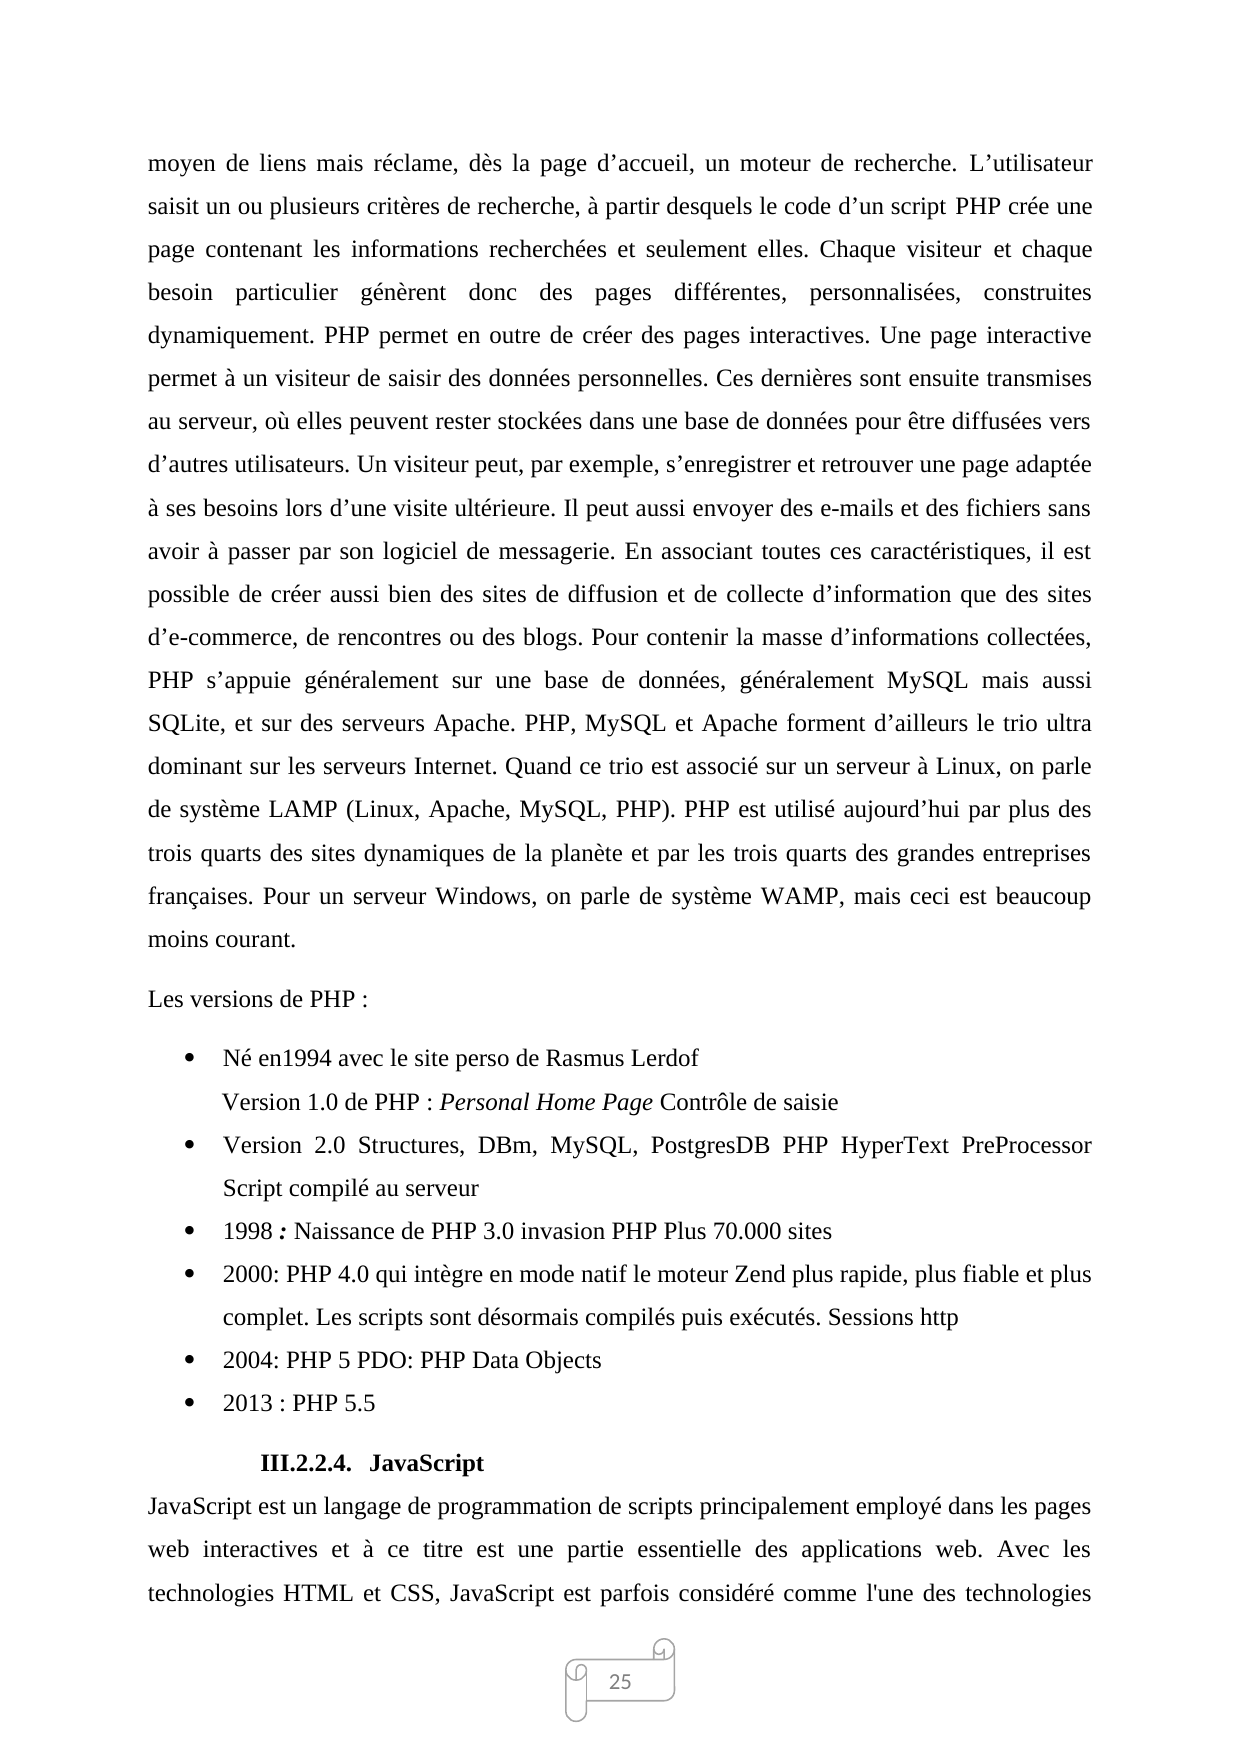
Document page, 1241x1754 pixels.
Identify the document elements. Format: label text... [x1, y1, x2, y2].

list 1998 : Naissance de PHP 3.0 invasion PHP Plus 70.000 sites [185, 1216, 1093, 1245]
list 2004: PHP 5 PDO: PHP Data Objects [185, 1345, 1093, 1374]
list 2000: PHP 4.0 qui intègre en mode natif le moteur Zend plus rapide, plus fiable et plus complet. Les scripts sont désormais compilés puis exécutés. Sessions http [185, 1259, 1093, 1331]
text Version 1.0 de PHP : Personal Home Page Contrôle de saisie [148, 1087, 1093, 1115]
text Les versions de PHP : [148, 984, 1093, 1012]
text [148, 148, 1093, 953]
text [148, 1491, 1093, 1606]
list Version 2.0 Structures, DBm, MySQL, PostgresDB PHP HyperText PreProcessor Script compilé au serveur [185, 1130, 1093, 1202]
list Né en1994 avec le site perso de Rasmus Lerdof [185, 1043, 1093, 1072]
subtitle JavaScript [260, 1448, 1093, 1477]
list 2013 : PHP 5.5 [185, 1388, 1093, 1417]
